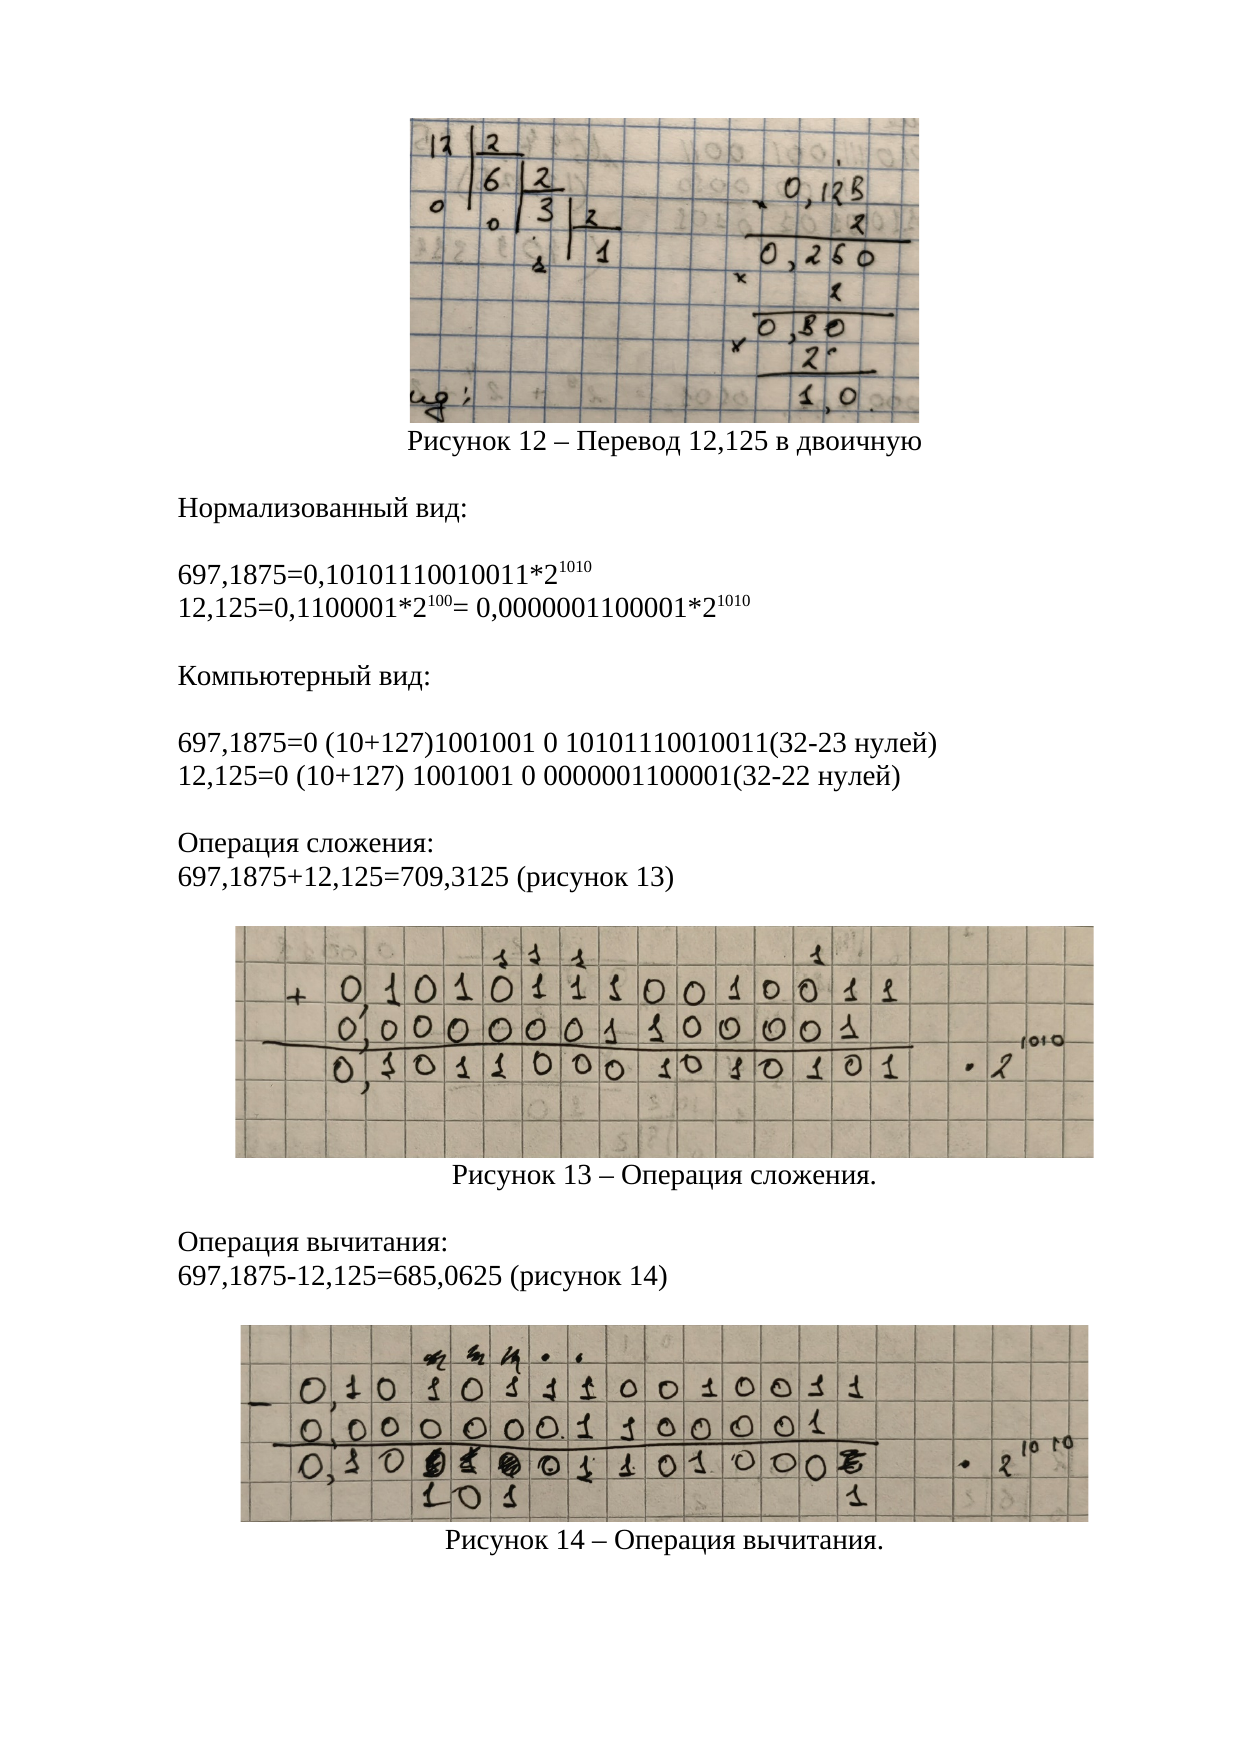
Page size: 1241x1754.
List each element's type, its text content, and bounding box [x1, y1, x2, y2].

picture [409, 118, 920, 423]
text 697,1875-12,125=685,0625 (рисунок 14) [177, 1258, 1152, 1291]
text 697,1875=0,10101110010011*21010 [177, 557, 1152, 591]
picture [235, 926, 1094, 1158]
picture [240, 1325, 1089, 1522]
text Компьютерный вид: [177, 658, 1152, 691]
text Операция сложения: [177, 825, 1152, 859]
text Операция вычитания: [177, 1224, 1152, 1258]
text Рисунок 14 – Операция вычитания. [177, 1522, 1152, 1555]
text Рисунок 13 – Операция сложения. [177, 1157, 1152, 1191]
text 12,125=0 (10+127) 1001001 0 0000001100001(32-22 нулей) [177, 758, 1152, 792]
text 697,1875+12,125=709,3125 (рисунок 13) [177, 859, 1152, 892]
text Рисунок 12 – Перевод 12,125 в двоичную [177, 423, 1152, 456]
text Нормализованный вид: [177, 490, 1152, 523]
text 697,1875=0 (10+127)1001001 0 10101110010011(32-23 нулей) [177, 725, 1152, 758]
text 12,125=0,1100001*2100= 0,0000001100001*21010 [177, 591, 1152, 624]
